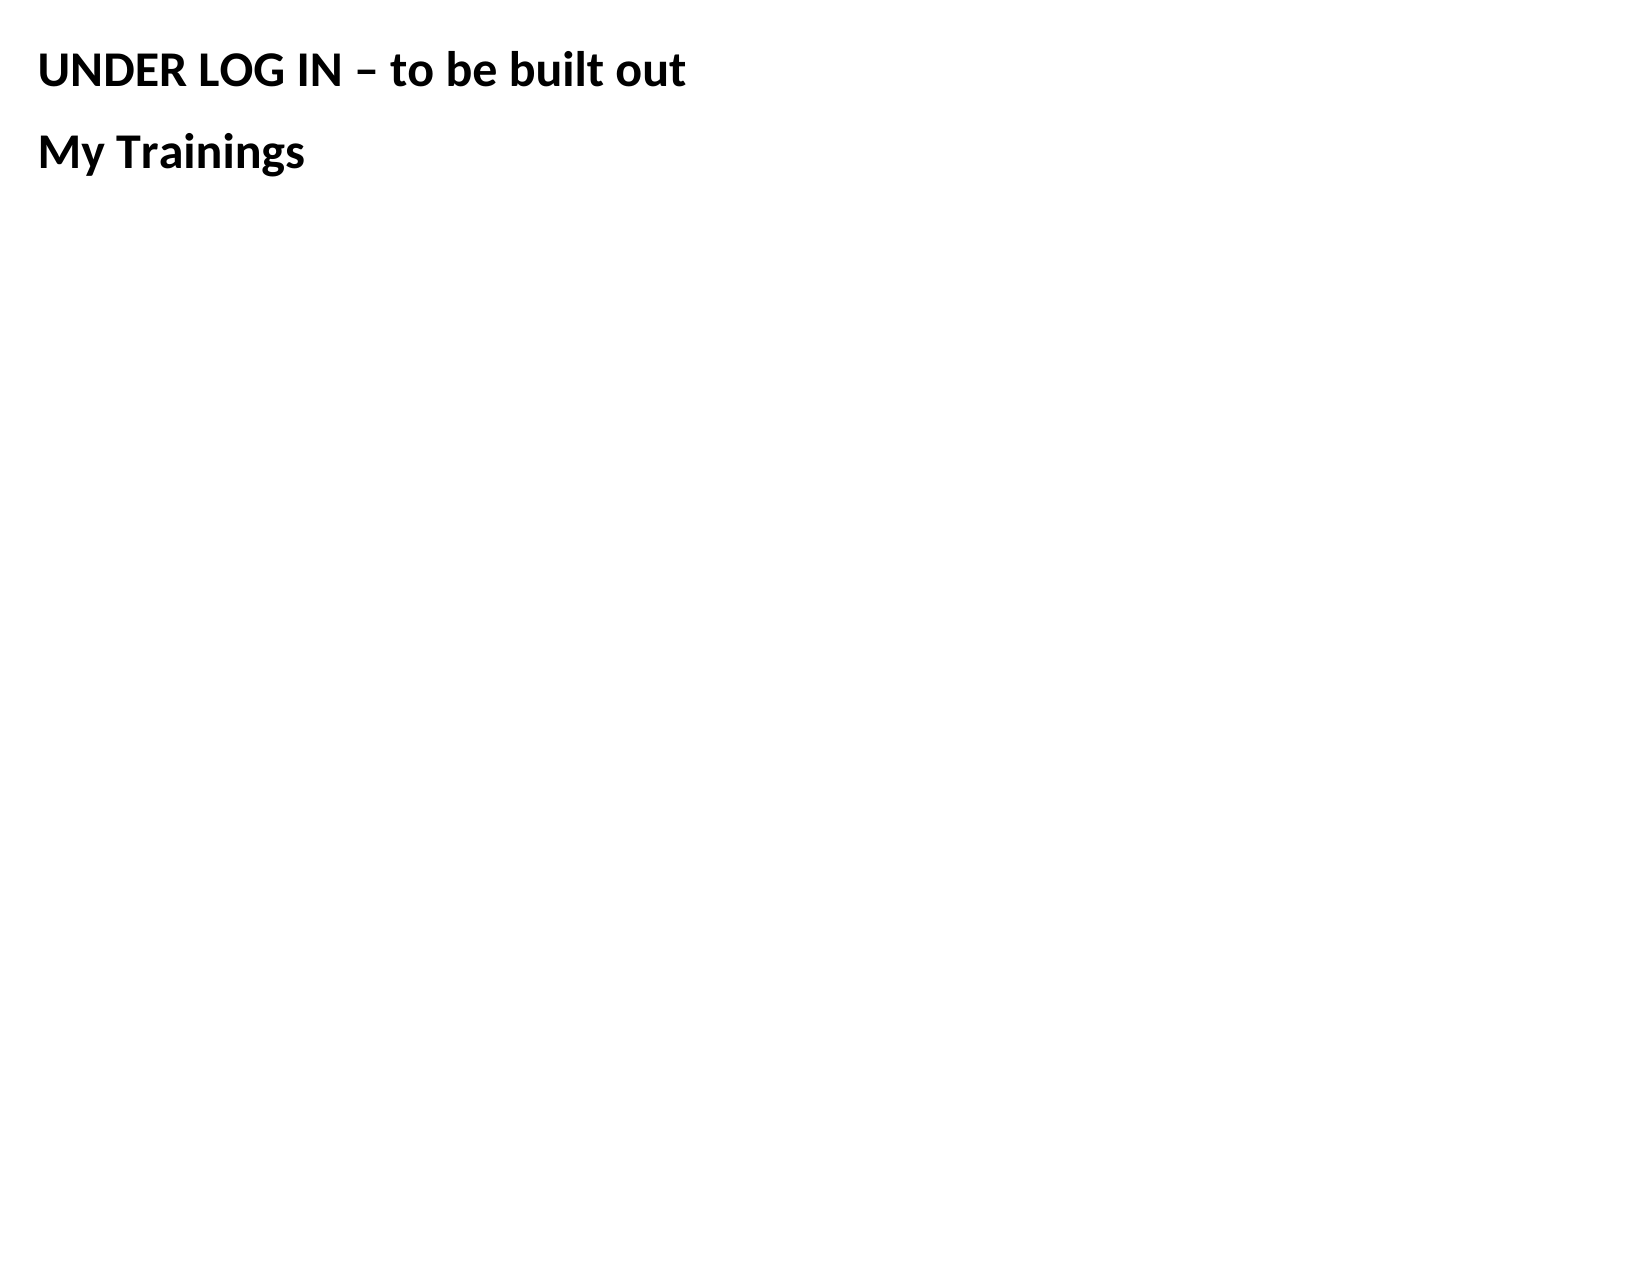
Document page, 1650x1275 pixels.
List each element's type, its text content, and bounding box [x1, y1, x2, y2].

text UNDER LOG IN – to be built out [37, 37, 1612, 98]
text My Trainings [37, 120, 1612, 181]
